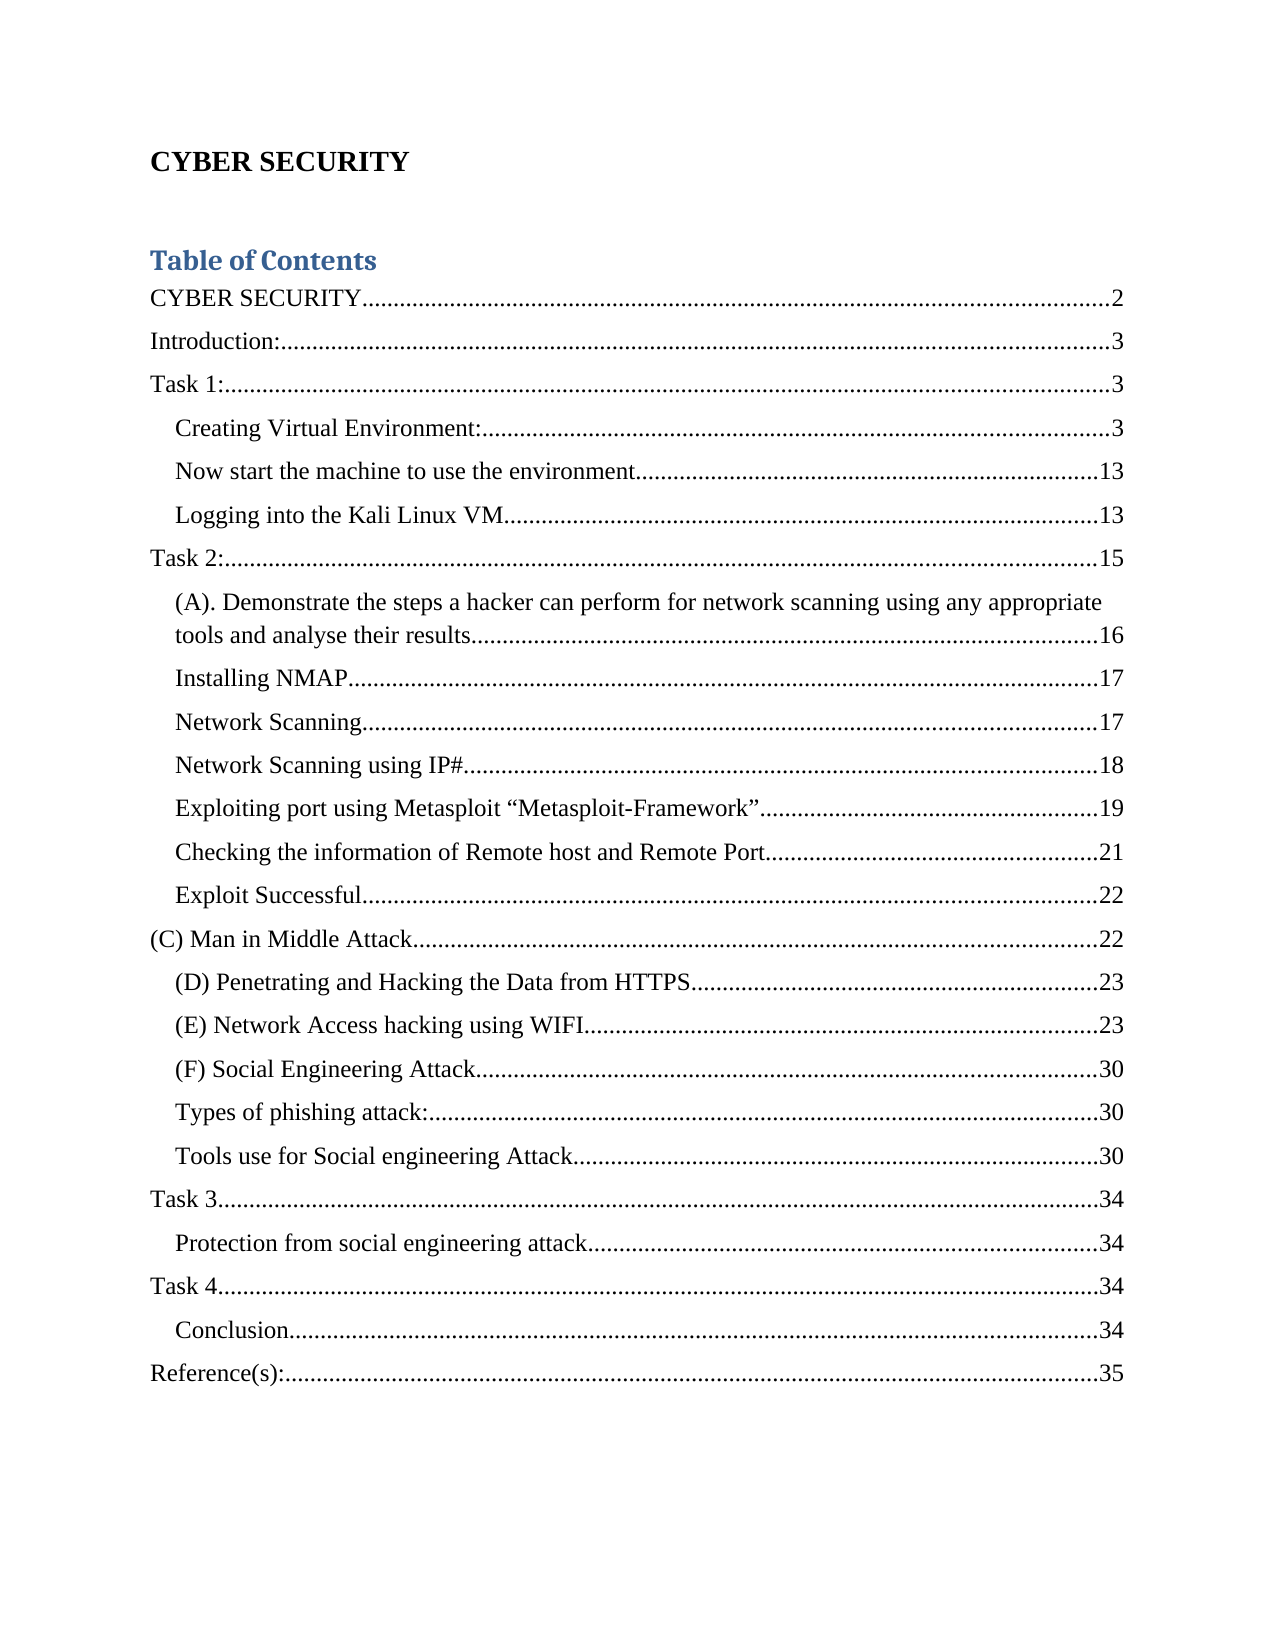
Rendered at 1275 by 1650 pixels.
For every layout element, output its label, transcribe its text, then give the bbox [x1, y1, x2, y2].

subtitle CYBER SECURITY [150, 144, 1125, 177]
